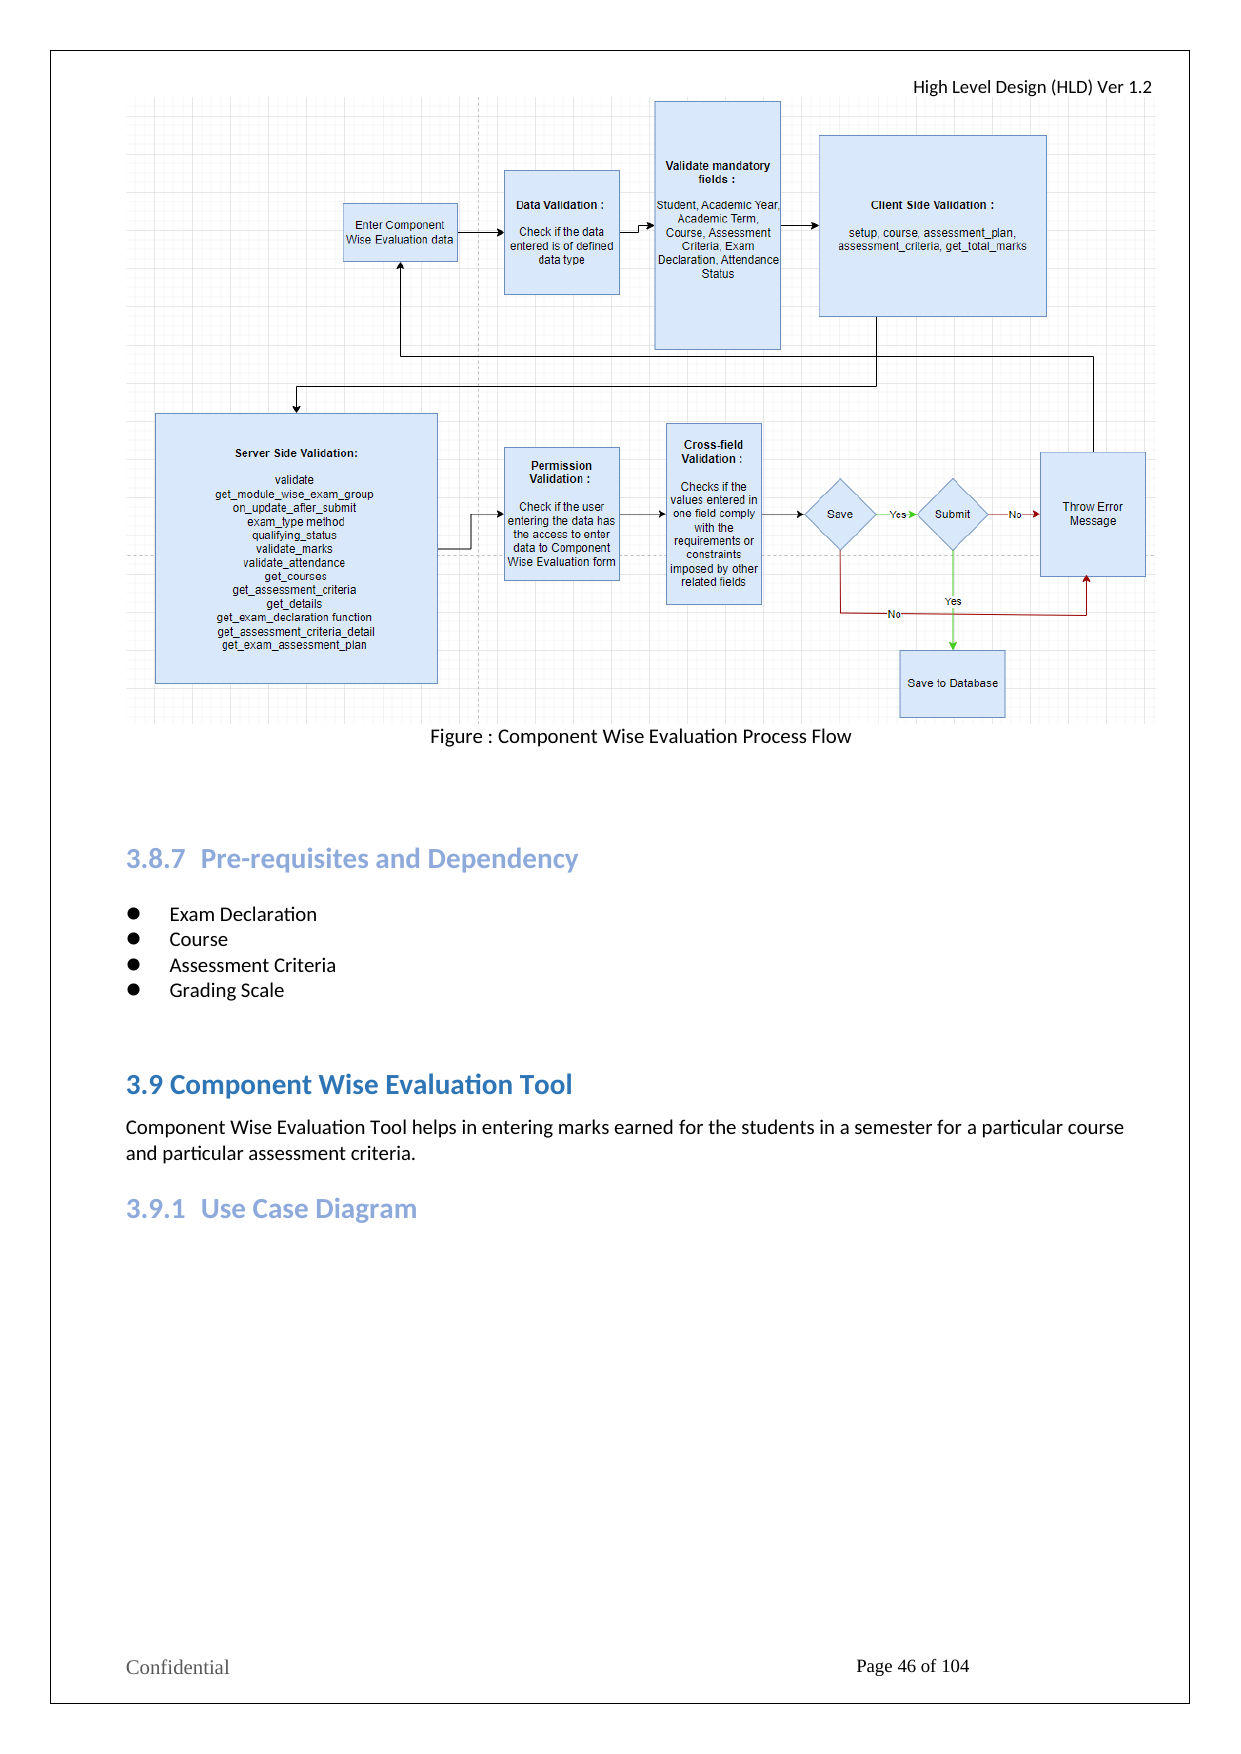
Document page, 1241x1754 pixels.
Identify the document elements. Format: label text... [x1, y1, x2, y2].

list Exam Declaration [126, 901, 1145, 927]
text Component Wise Evaluation Tool helps in entering marks earned for the students in a semester for a particular course and particular assessment criteria. [126, 1114, 1156, 1165]
picture [126, 97, 1156, 724]
subtitle Pre-requisites and Dependency [126, 840, 1156, 876]
subtitle Component Wise Evaluation Tool [126, 1066, 1156, 1102]
subtitle Use Case Diagram [126, 1191, 1156, 1226]
list Figure : Component Wise Evaluation Process Flow [126, 724, 1156, 748]
list Course [126, 927, 1145, 952]
list Grading Scale [126, 977, 1156, 1003]
list Assessment Criteria [126, 952, 1145, 977]
